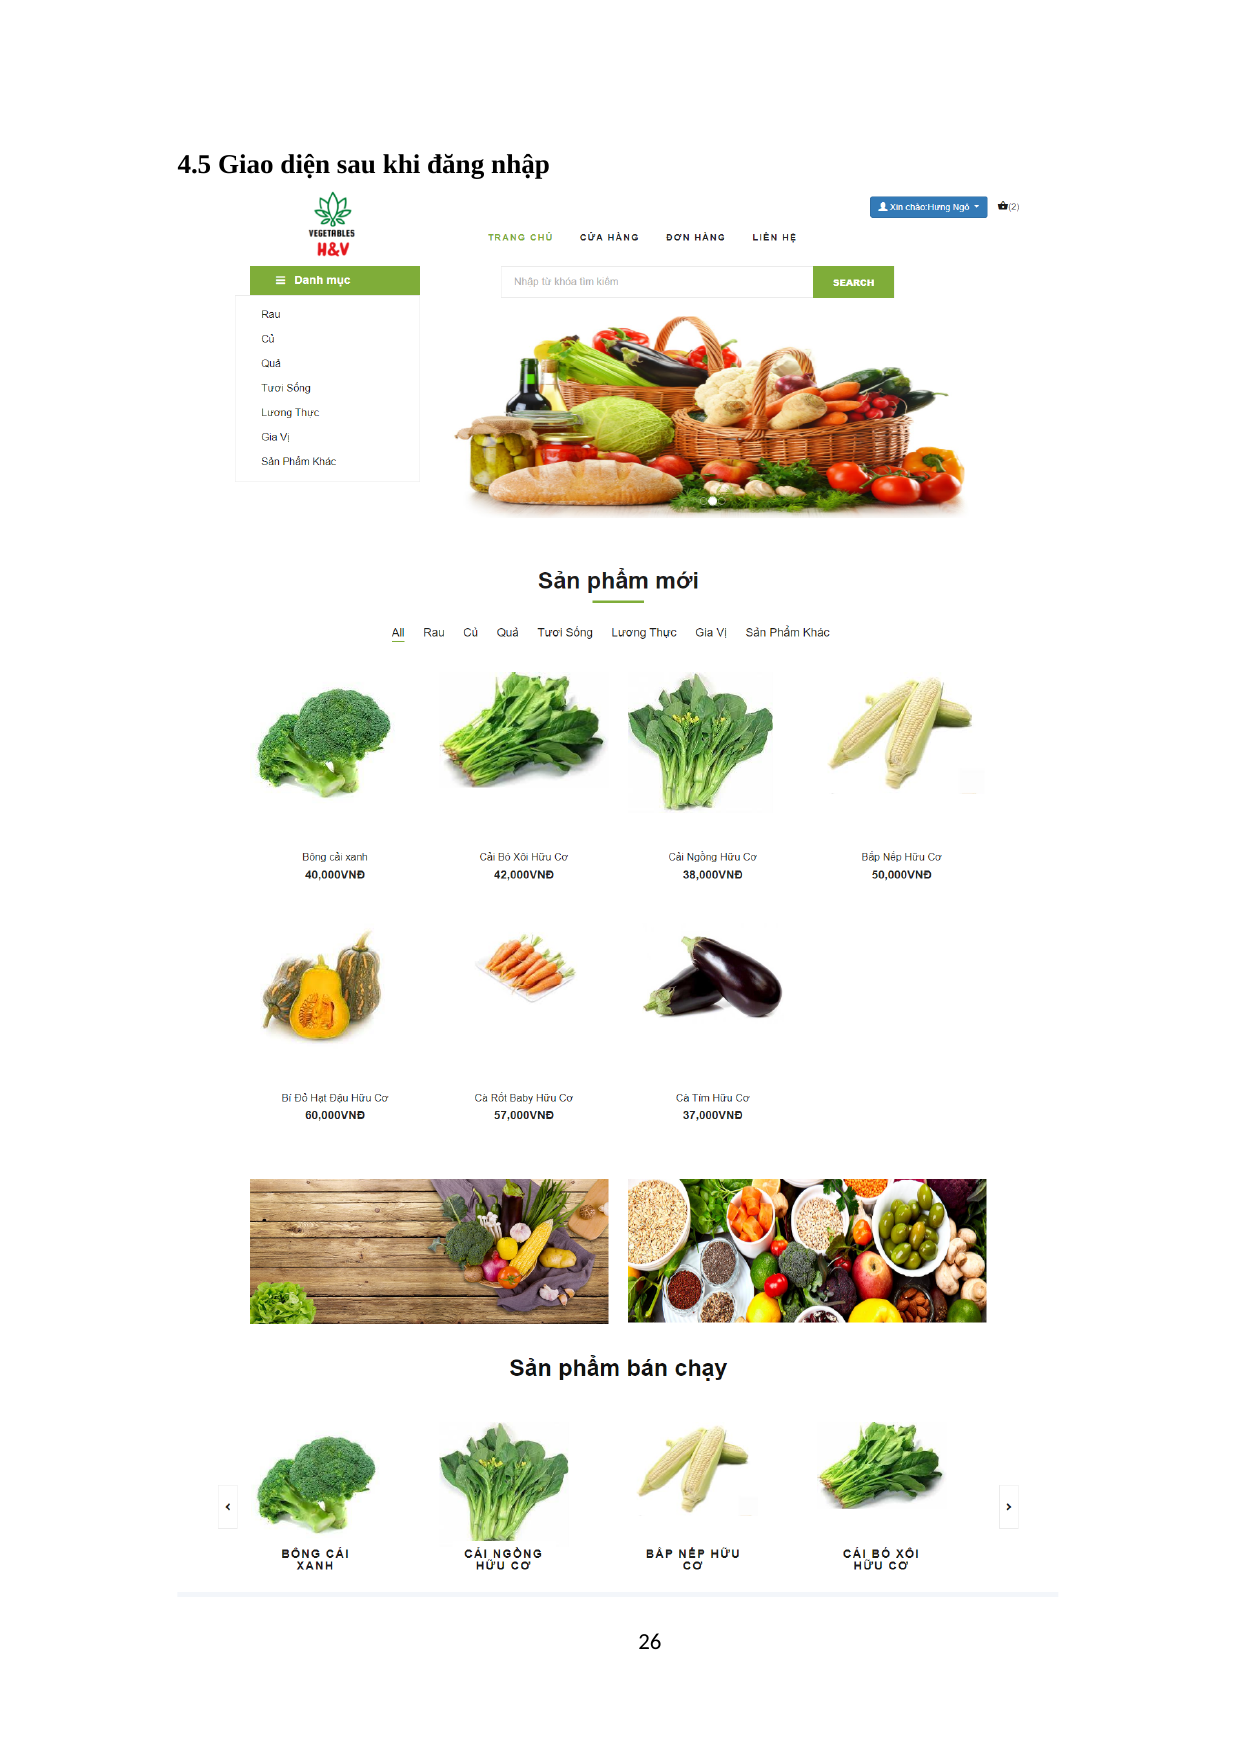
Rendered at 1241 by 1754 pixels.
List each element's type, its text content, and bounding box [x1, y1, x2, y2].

picture [177, 181, 1059, 1597]
subtitle 4.5 Giao diện sau khi đăng nhập [177, 148, 1122, 179]
